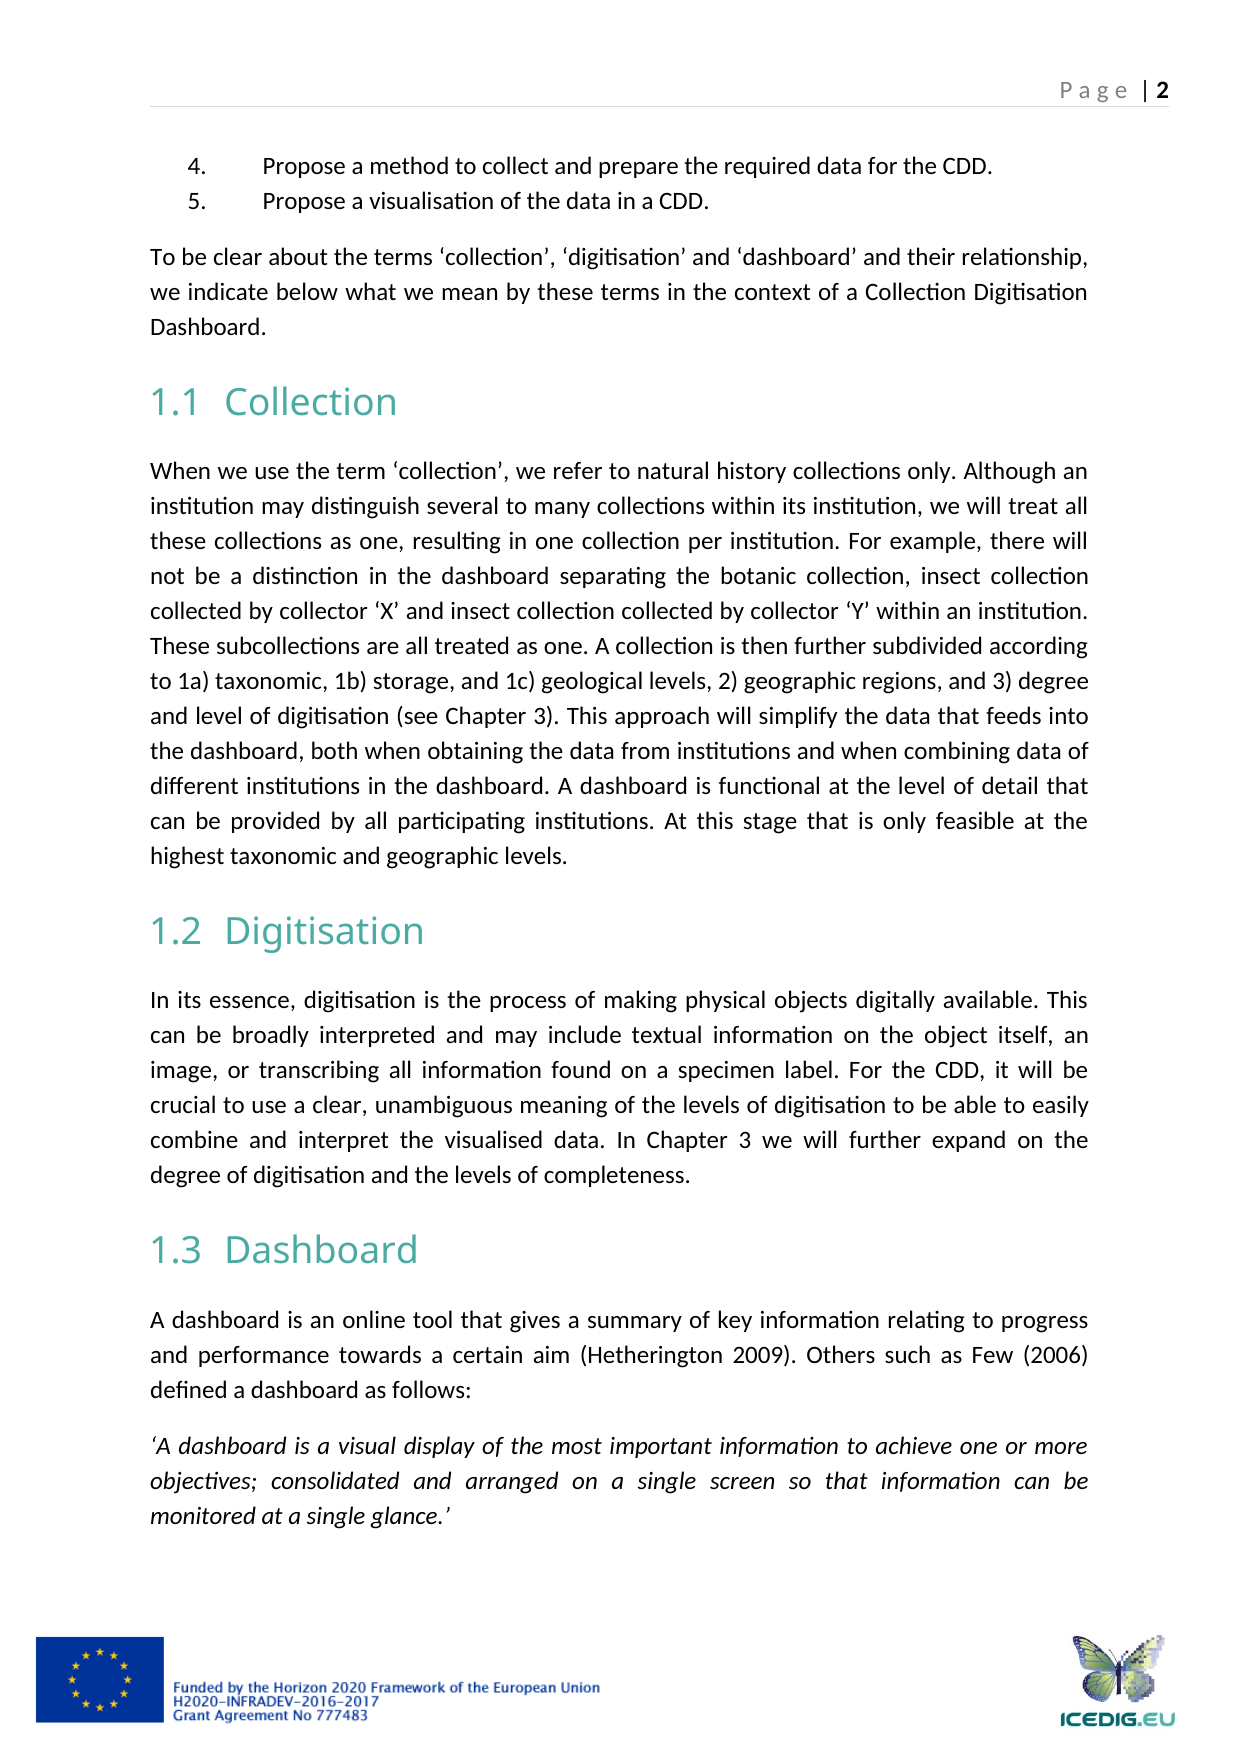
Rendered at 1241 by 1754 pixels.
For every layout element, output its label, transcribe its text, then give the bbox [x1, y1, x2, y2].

text In its essence, digitisation is the process of making physical objects digitally available. This can be broadly interpreted and may include textual information on the object itself, an image, or transcribing all information found on a specimen label. For the CDD, it will be crucial to use a clear, unambiguous meaning of the levels of digitisation to be able to easily combine and interpret the visualised data. In Chapter 3 we will further expand on the degree of digitisation and the levels of completeness. [150, 984, 1090, 1190]
list Propose a visualisation of the data in a CDD. [187, 185, 1090, 216]
subtitle Collection [149, 375, 1090, 426]
text A dashboard is an online tool that gives a summary of key information relating to progress and performance towards a certain aim (Hetherington 2009). Others such as Few (2006) defined a dashboard as follows: [150, 1304, 1090, 1404]
picture [1058, 1623, 1176, 1741]
subtitle Digitisation [149, 904, 1090, 955]
text ‘A dashboard is a visual display of the most important information to achieve one or more objectives; consolidated and arranged on a single screen so that information can be monitored at a single glance.’ [150, 1430, 1090, 1530]
list Propose a method to collect and prepare the required data for the CDD. [187, 150, 1090, 181]
picture [13, 1617, 617, 1740]
text To be clear about the terms ‘collection’, ‘digitisation’ and ‘dashboard’ and their relationship, we indicate below what we mean by these terms in the context of a Collection Digitisation Dashboard. [150, 241, 1090, 341]
subtitle Dashboard [149, 1224, 1090, 1275]
text When we use the term ‘collection’, we refer to natural history collections only. Although an institution may distinguish several to many collections within its institution, we will treat all these collections as one, resulting in one collection per institution. For example, there will not be a distinction in the dashboard separating the botanic collection, insect collection collected by collector ‘X’ and insect collection collected by collector ‘Y’ within an institution. These subcollections are all treated as one. A collection is then further subdivided according to 1a) taxonomic, 1b) storage, and 1c) geological levels, 2) geographic regions, and 3) degree and level of digitisation (see Chapter 3). This approach will simplify the data that feeds into the dashboard, both when obtaining the data from institutions and when combining data of different institutions in the dashboard. A dashboard is functional at the level of detail that can be provided by all participating institutions. At this stage that is only feasible at the highest taxonomic and geographic levels. [150, 455, 1090, 871]
